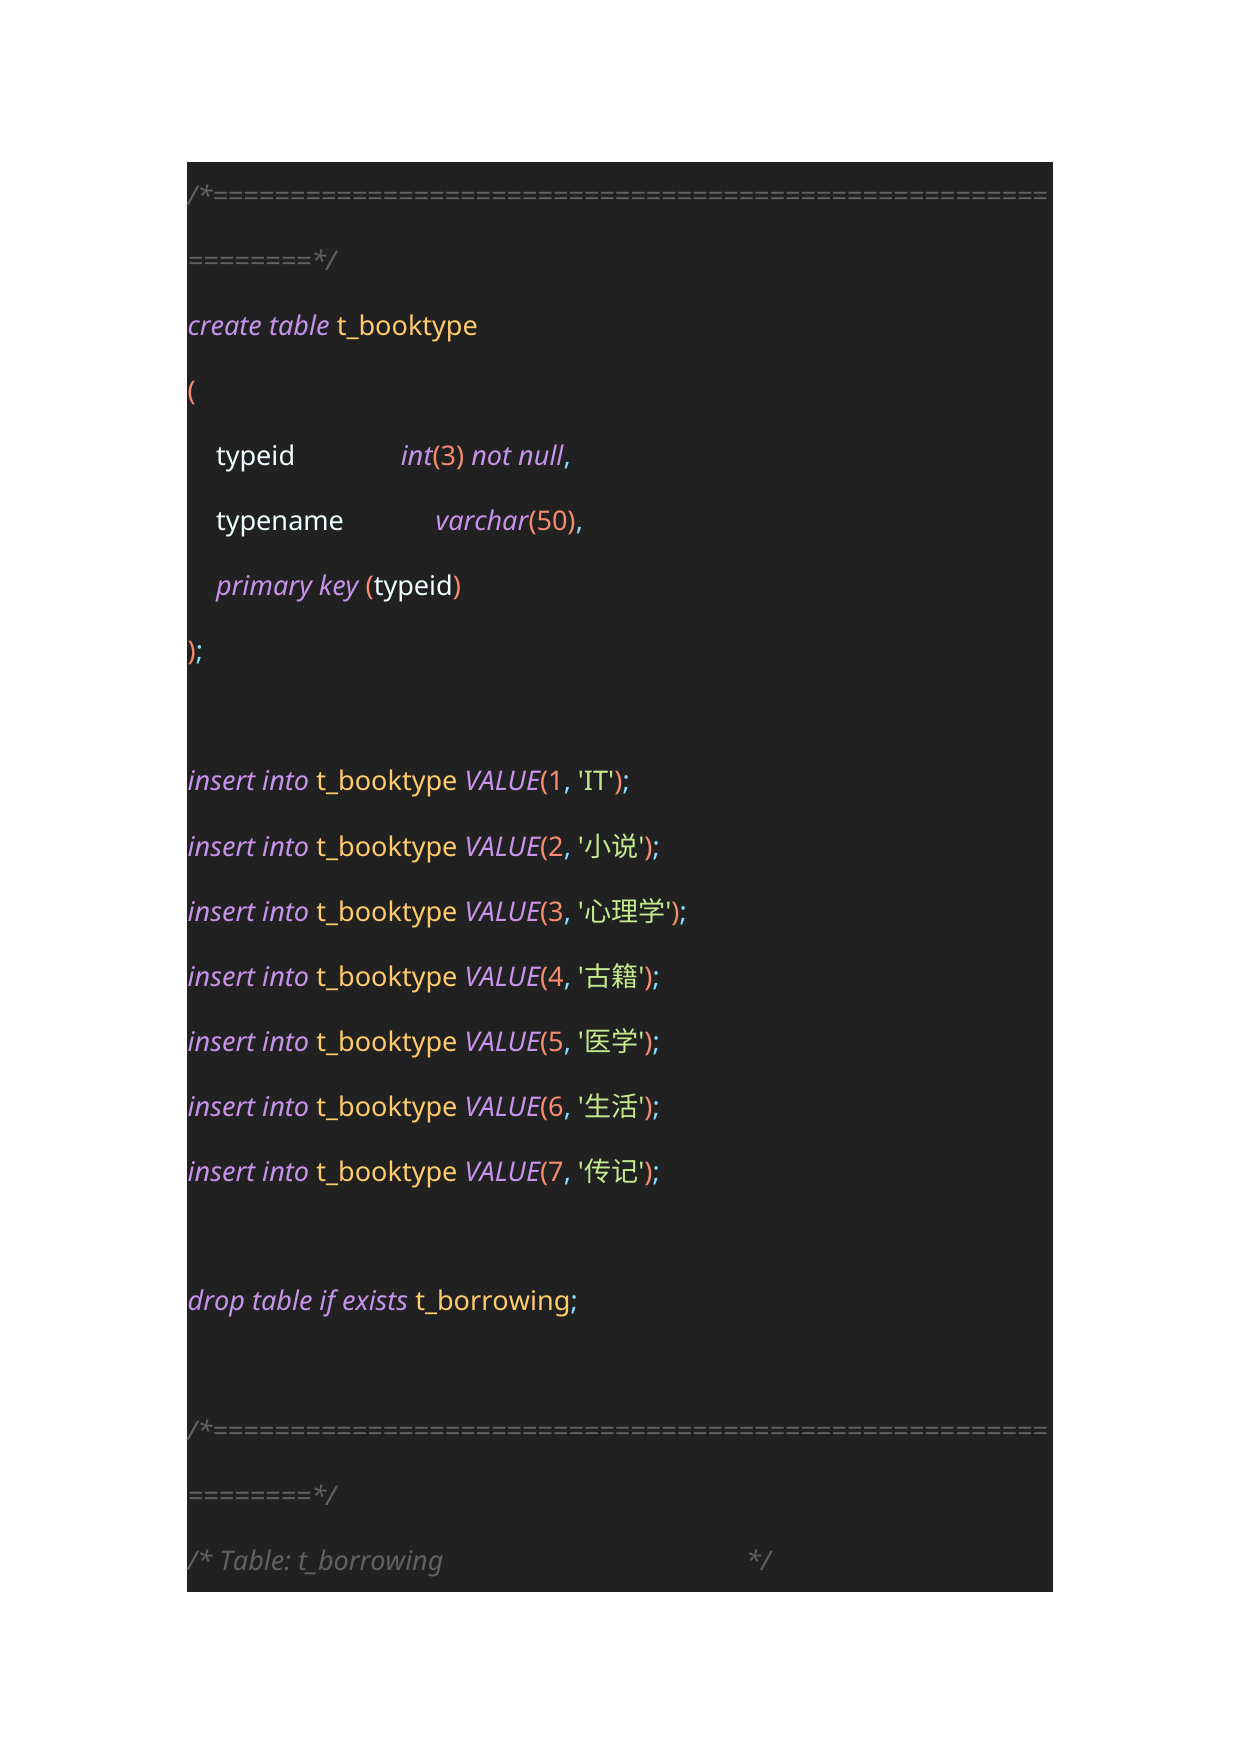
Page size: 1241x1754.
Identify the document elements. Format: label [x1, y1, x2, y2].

text [187, 162, 1053, 1592]
